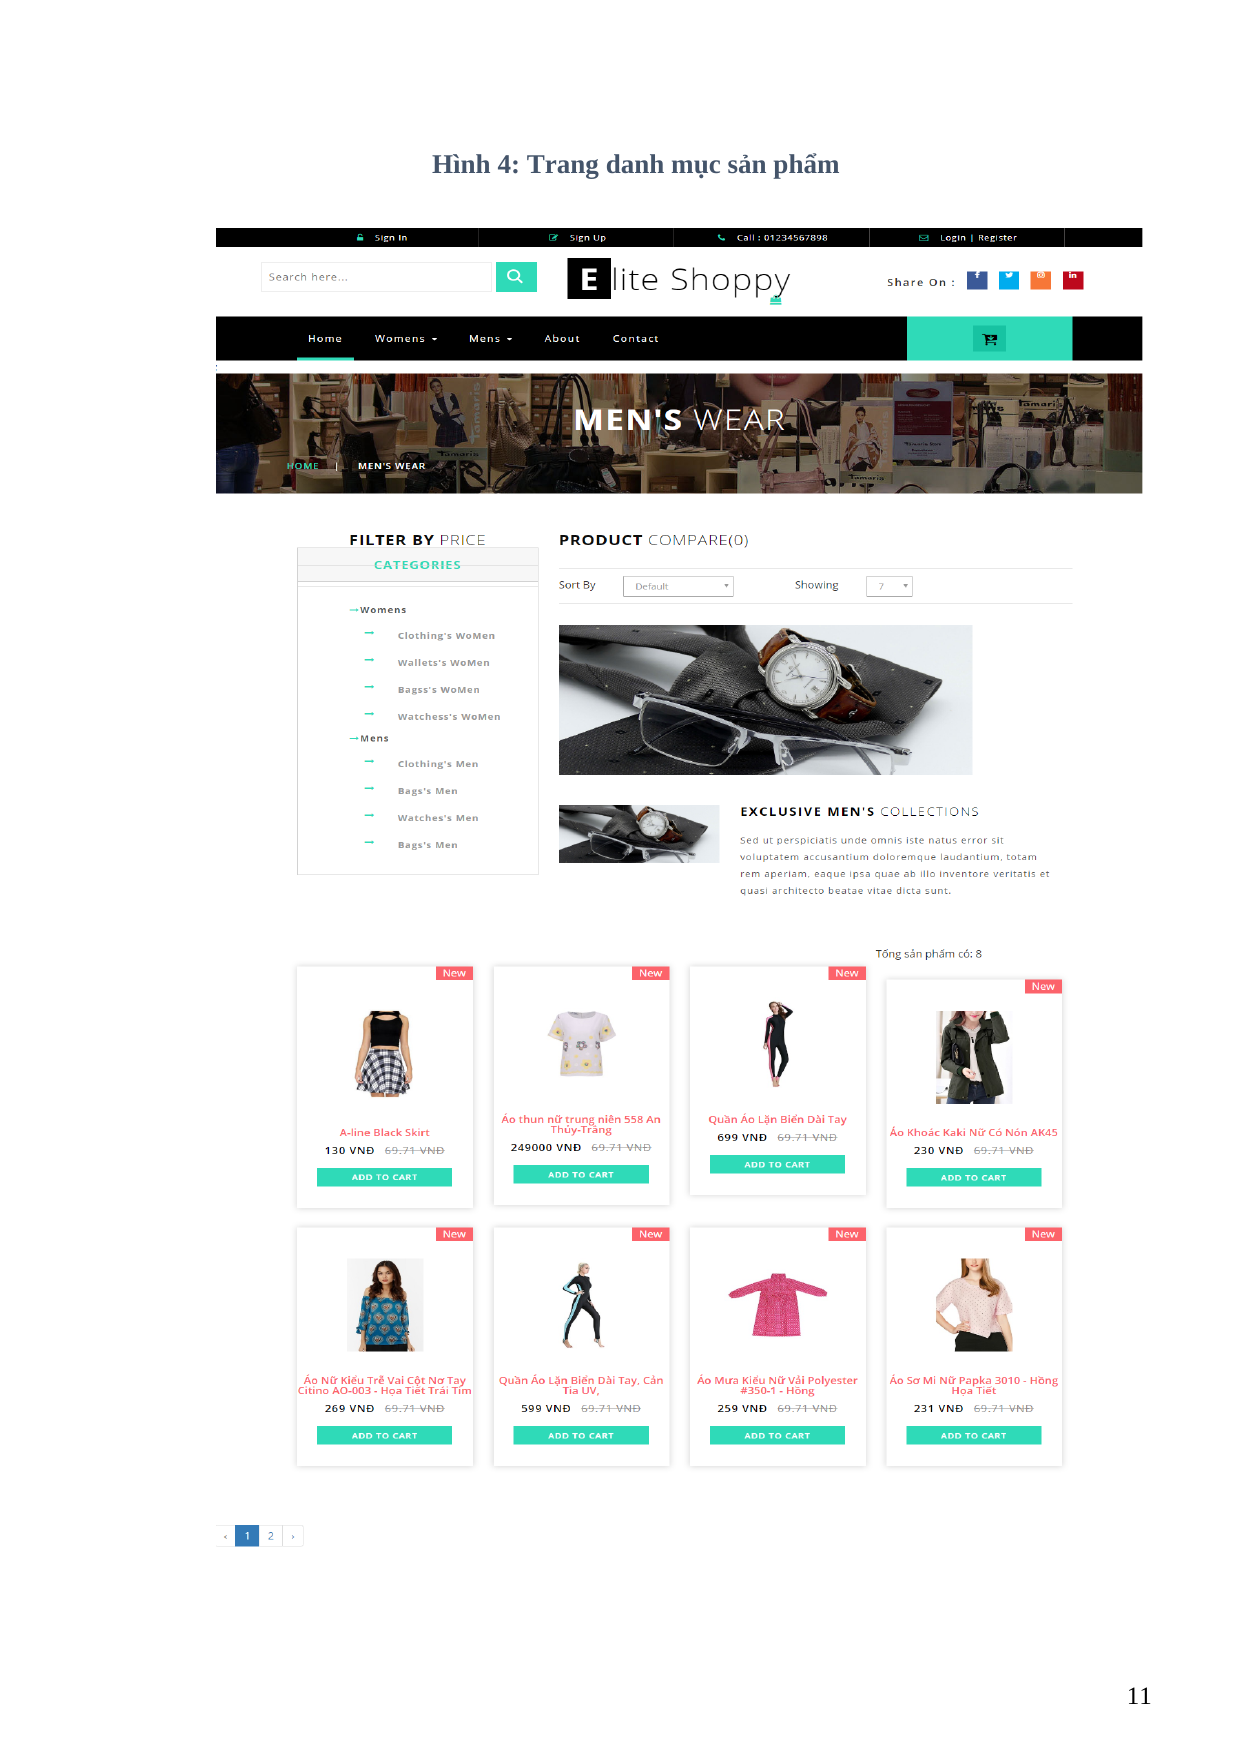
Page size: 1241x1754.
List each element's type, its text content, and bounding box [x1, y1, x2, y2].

picture [216, 228, 1143, 1568]
text Hình 4: Trang danh mục sản phẩm [357, 148, 1152, 179]
